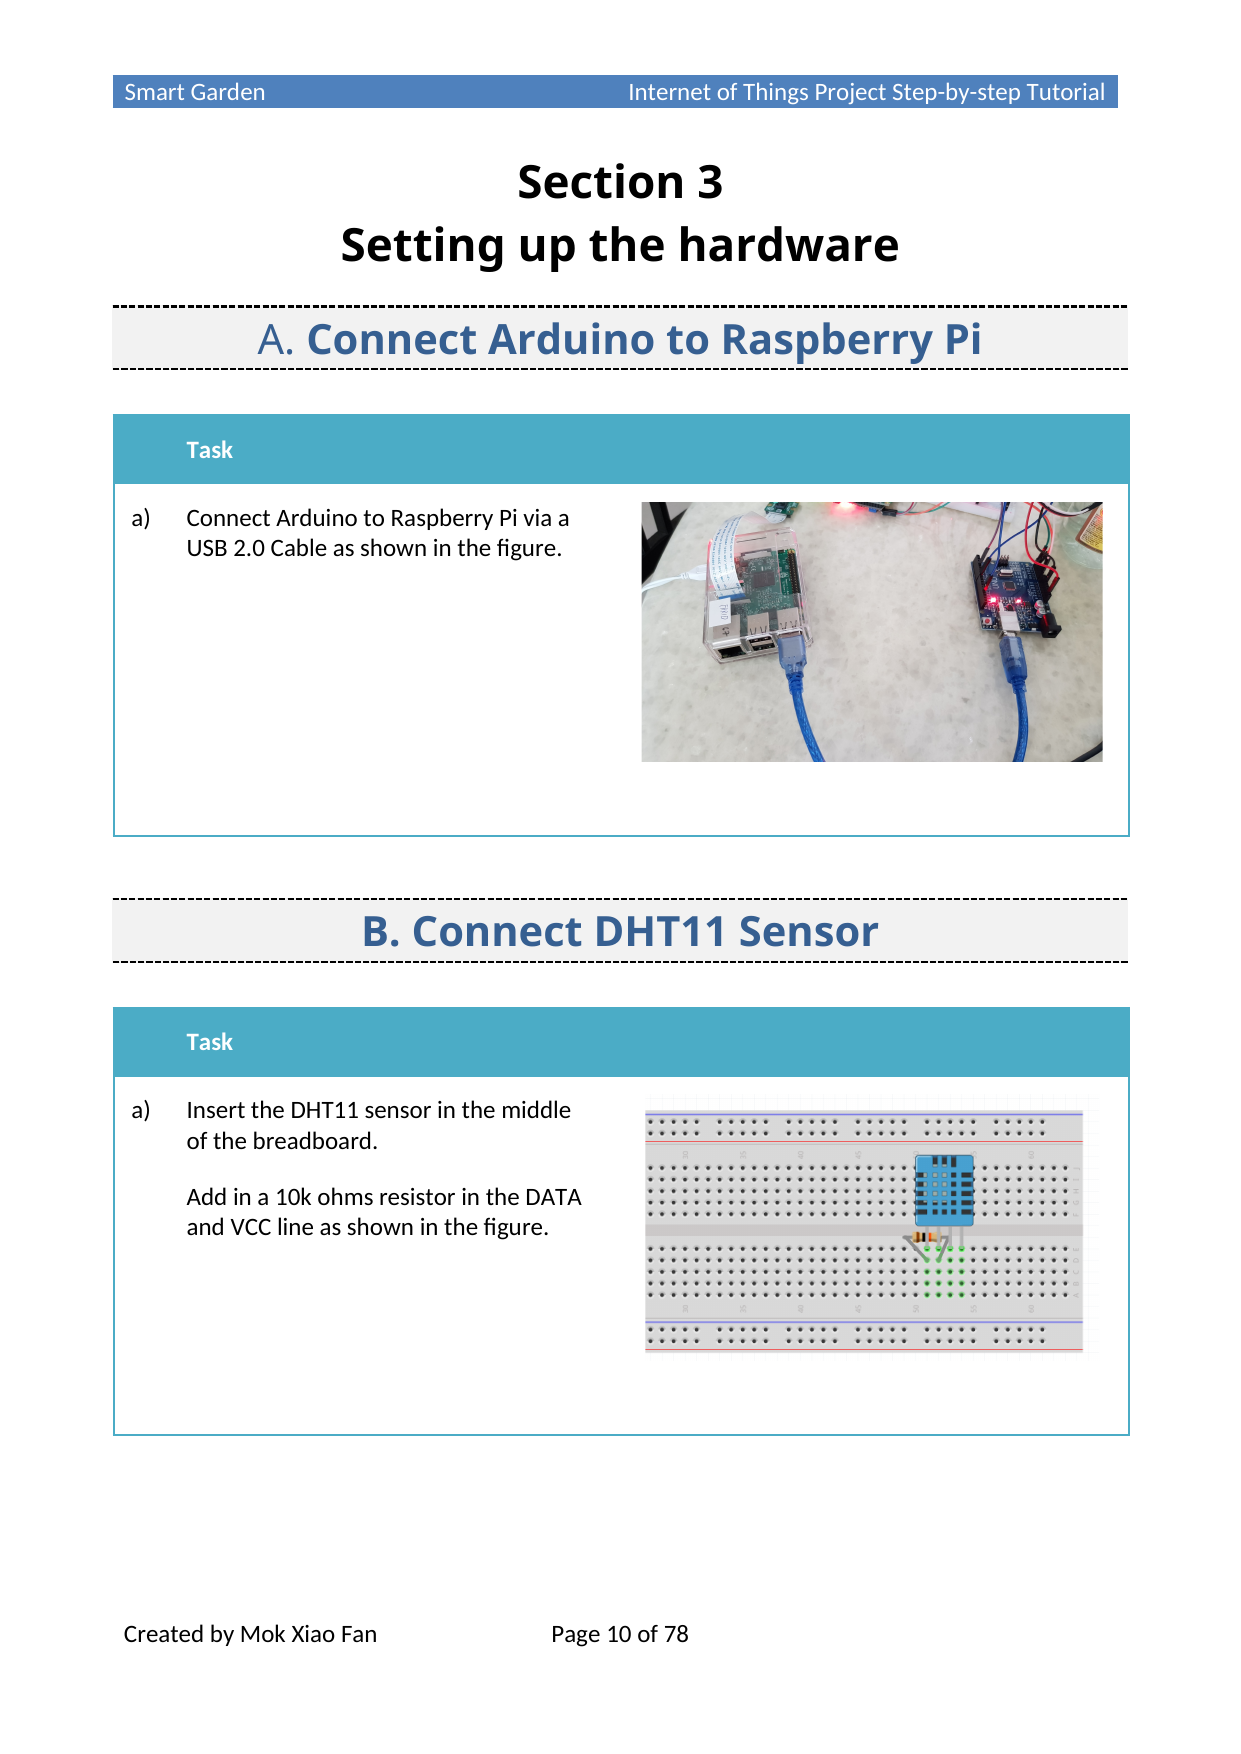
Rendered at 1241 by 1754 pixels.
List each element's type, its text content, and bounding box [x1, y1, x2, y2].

list A. Connect Arduino to Raspberry Pi [112, 305, 1128, 370]
subtitle Section 3 Setting up the hardware [112, 150, 1128, 275]
table_cell [115, 484, 169, 835]
table_header [115, 416, 169, 482]
picture [645, 1094, 1100, 1361]
table_cell [610, 1077, 1128, 1434]
table_header Task [169, 1009, 1128, 1075]
table_cell [115, 1077, 169, 1434]
picture [641, 502, 1103, 762]
table_header [115, 1009, 169, 1075]
table_header Task [169, 416, 1128, 482]
table_cell [610, 484, 1128, 835]
table_cell Connect Arduino to Raspberry Pi via a USB 2.0 Cable as shown in the figure. [169, 484, 610, 835]
table_cell Insert the DHT11 sensor in the middle of the breadboard. Add in a 10k ohms resistor in the DATA and VCC line as shown in the figure. [169, 1077, 610, 1434]
list B. Connect DHT11 Sensor [112, 898, 1128, 963]
